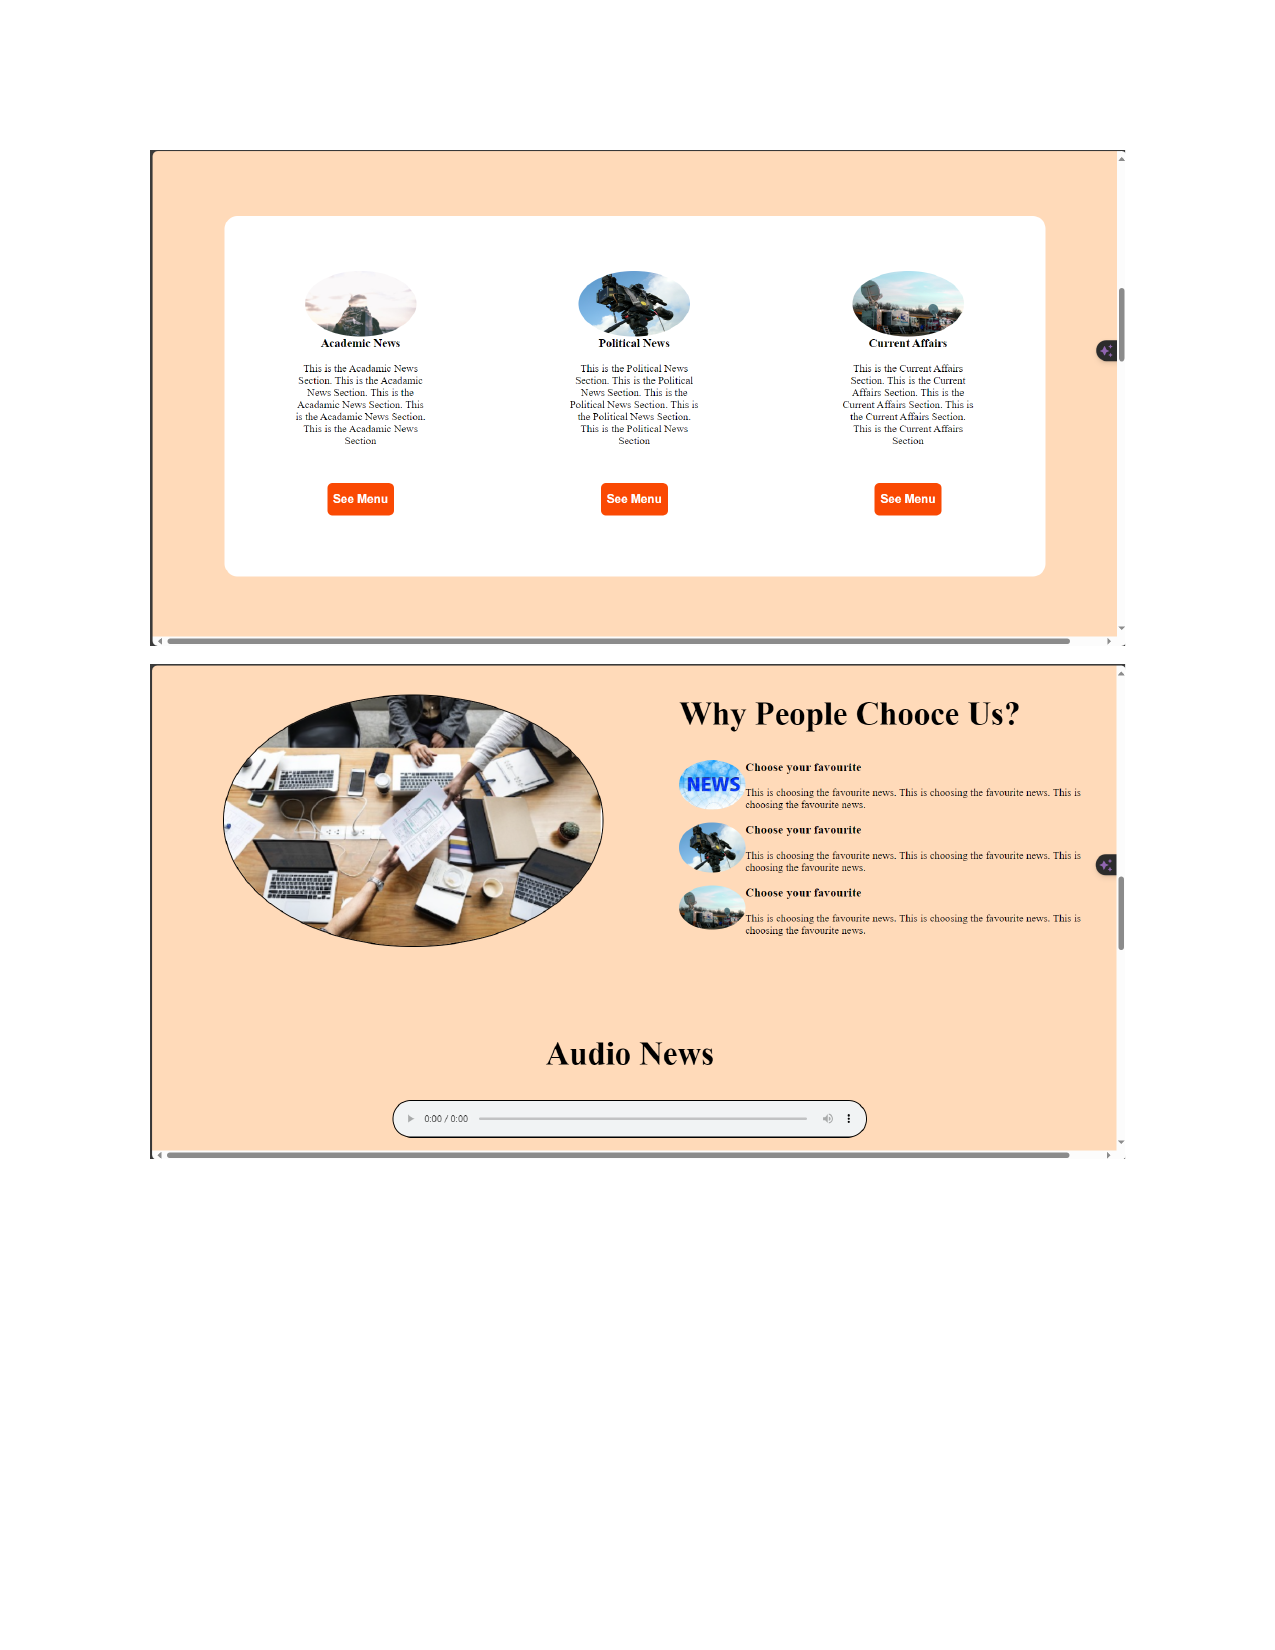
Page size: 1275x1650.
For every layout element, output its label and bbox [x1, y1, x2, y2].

picture [150, 150, 1125, 646]
picture [150, 664, 1125, 1159]
